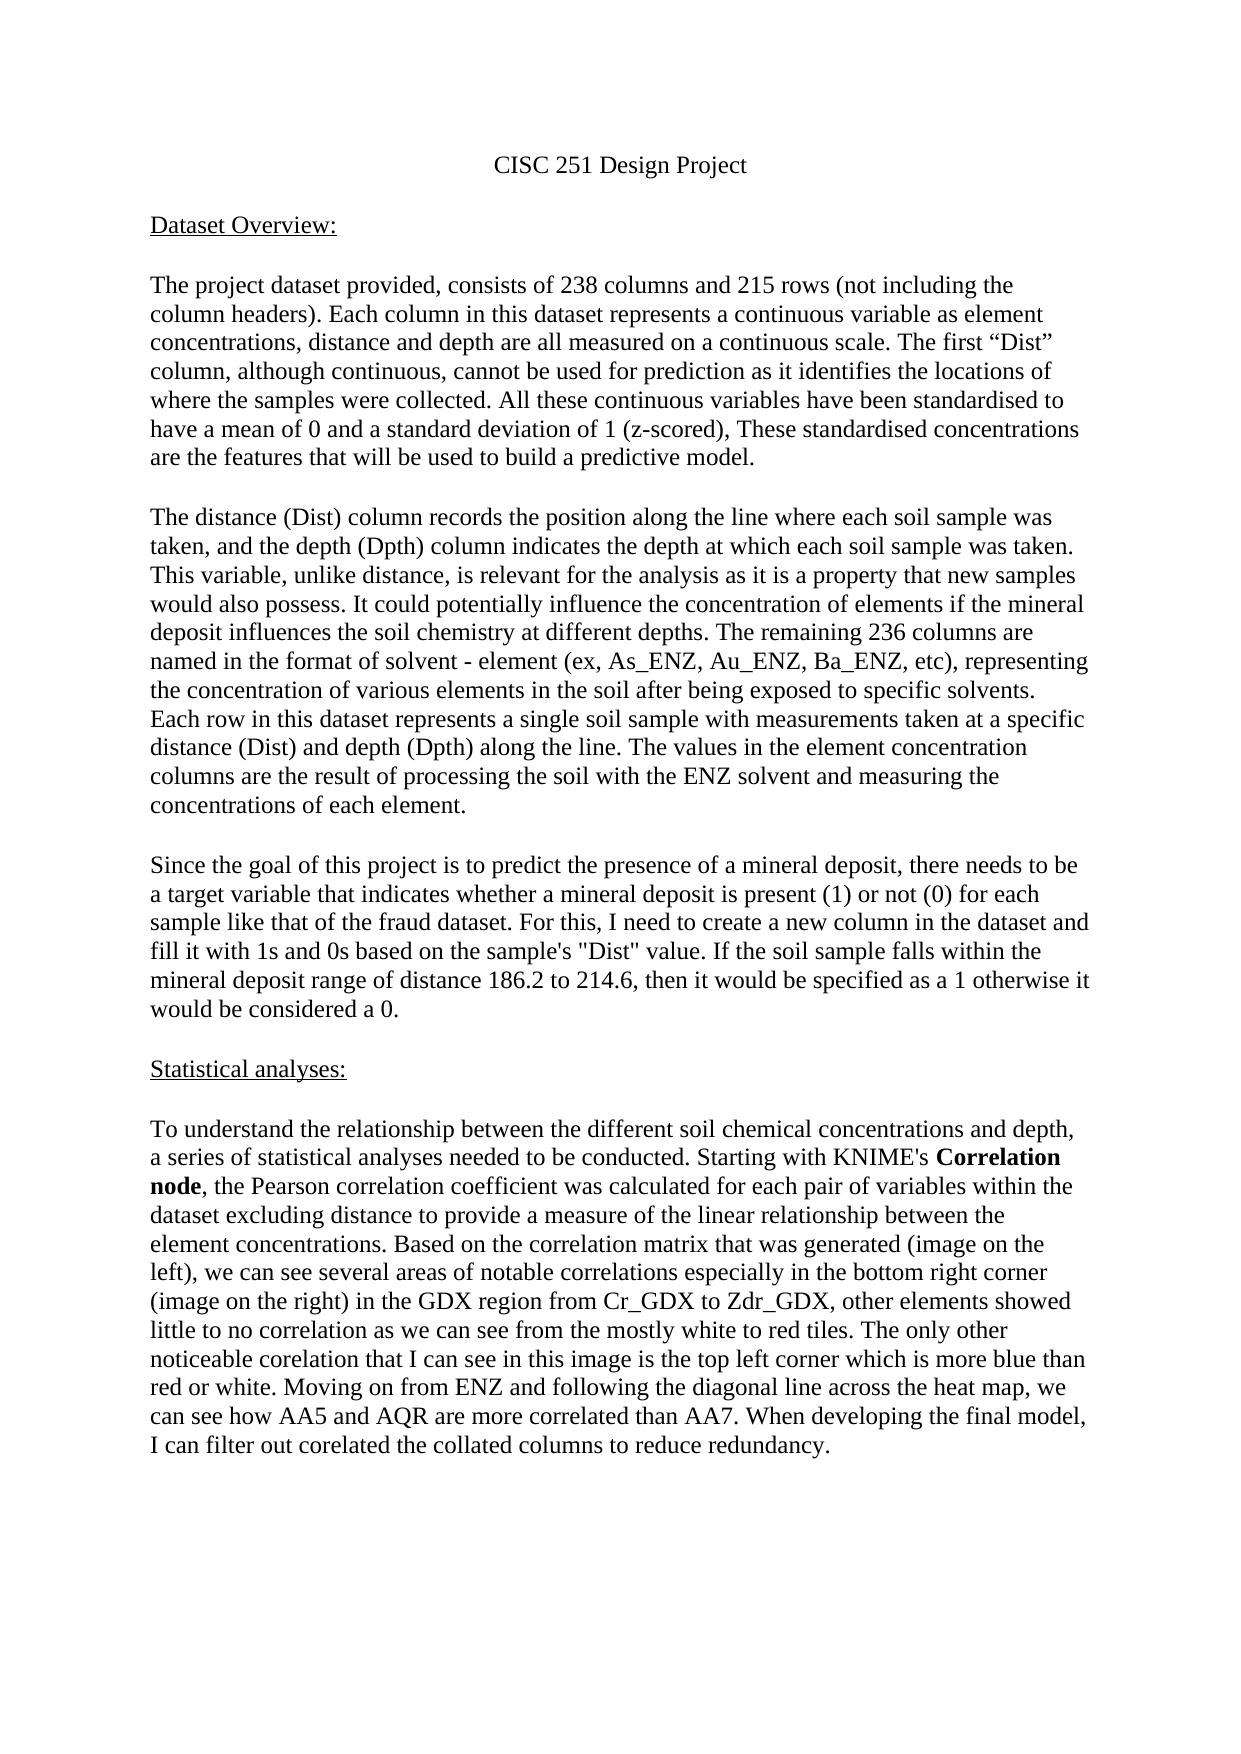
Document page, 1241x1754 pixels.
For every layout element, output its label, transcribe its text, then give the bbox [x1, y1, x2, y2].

text Since the goal of this project is to predict the presence of a mineral deposit, there needs to be a target variable that indicates whether a mineral deposit is present (1) or not (0) for each sample like that of the fraud dataset. For this, I need to create a new column in the dataset and fill it with 1s and 0s based on the sample's "Dist" value. If the soil sample falls within the mineral deposit range of distance 186.2 to 214.6, then it would be specified as a 1 otherwise it would be considered a 0. [150, 850, 1090, 1022]
text The project dataset provided, consists of 238 columns and 215 rows (not including the column headers). Each column in this dataset represents a continuous variable as element concentrations, distance and depth are all measured on a continuous scale. The first “Dist” column, although continuous, cannot be used for prediction as it identifies the locations of where the samples were collected. All these continuous variables have been standardised to have a mean of 0 and a standard deviation of 1 (z-scored), These standardised concentrations are the features that will be used to build a predictive model. [150, 270, 1090, 471]
text The distance (Dist) column records the position along the line where each soil sample was taken, and the depth (Dpth) column indicates the depth at which each soil sample was taken. This variable, unlike distance, is relevant for the analysis as it is a property that new samples would also possess. It could potentially influence the concentration of elements if the mineral deposit influences the soil chemistry at different depths. The remaining 236 columns are named in the format of solvent - element (ex, As_ENZ, Au_ENZ, Ba_ENZ, etc), representing the concentration of various elements in the soil after being exposed to specific solvents. Each row in this dataset represents a single soil sample with measurements taken at a specific distance (Dist) and depth (Dpth) along the line. The values in the element concentration columns are the result of processing the soil with the ENZ solvent and measuring the concentrations of each element. [150, 502, 1090, 819]
text CISC 251 Design Project [150, 150, 1090, 179]
text To understand the relationship between the different soil chemical concentrations and depth, a series of statistical analyses needed to be conducted. Starting with KNIME's Correlation node, the Pearson correlation coefficient was calculated for each pair of variables within the dataset excluding distance to provide a measure of the linear relationship between the element concentrations. Based on the correlation matrix that was generated (image on the left), we can see several areas of notable correlations especially in the bottom right corner (image on the right) in the GDX region from Cr_GDX to Zdr_GDX, other elements showed little to no correlation as we can see from the mostly white to red tiles. The only other noticeable corelation that I can see in this image is the top left corner which is more blue than red or white. Moving on from ENZ and following the diagonal line across the heat map, we can see how AA5 and AQR are more correlated than AA7. When developing the final model, I can filter out corelated the collated columns to reduce redundancy. [150, 1114, 1090, 1459]
text Statistical analyses: [150, 1054, 1090, 1082]
text Dataset Overview: [150, 210, 1090, 239]
